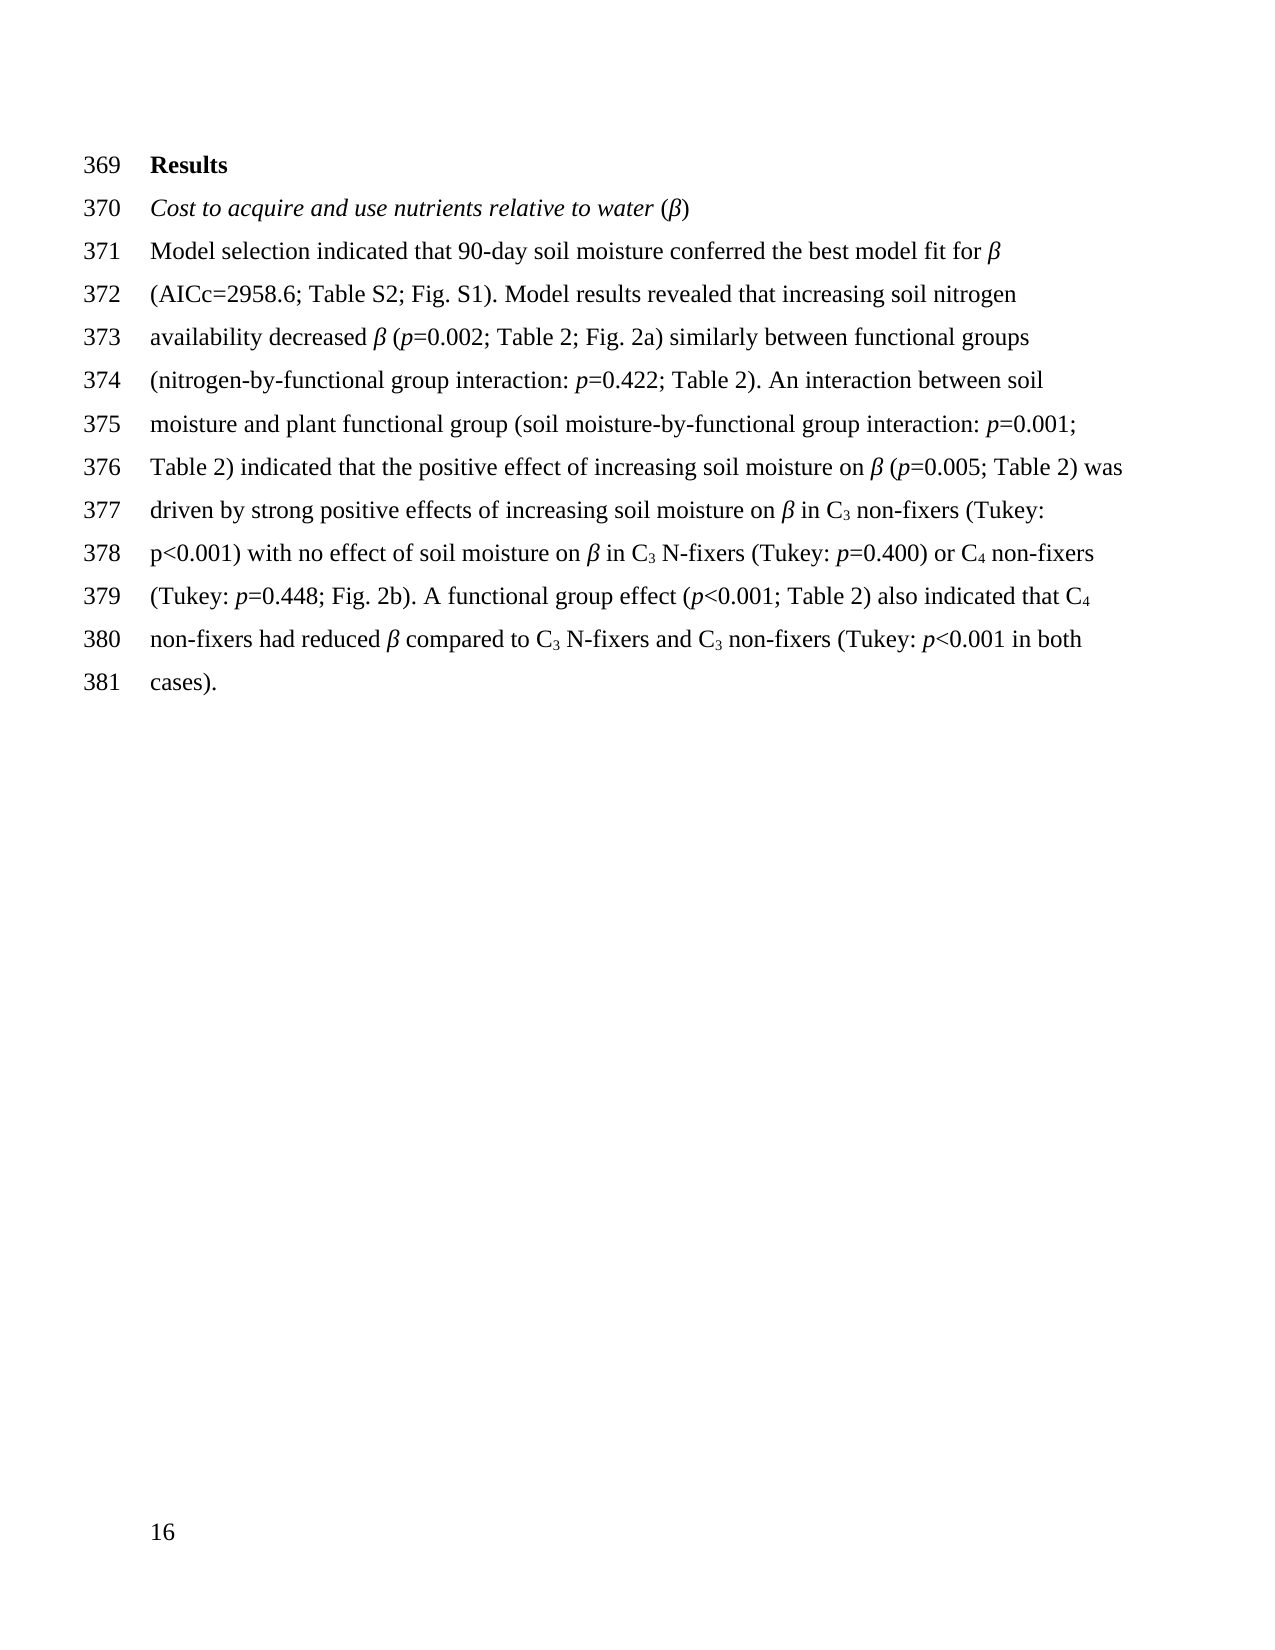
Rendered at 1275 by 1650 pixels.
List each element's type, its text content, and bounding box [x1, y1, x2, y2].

text Model selection indicated that 90-day soil moisture conferred the best model fit for β (AICc=2958.6; Table S2; Fig. S1). Model results revealed that increasing soil nitrogen availability decreased β (p=0.002; Table 2; Fig. 2a) similarly between functional groups (nitrogen-by-functional group interaction: p=0.422; Table 2). An interaction between soil moisture and plant functional group (soil moisture-by-functional group interaction: p=0.001; Table 2) indicated that the positive effect of increasing soil moisture on β (p=0.005; Table 2) was driven by strong positive effects of increasing soil moisture on β in C3 non-fixers (Tukey: p<0.001) with no effect of soil moisture on β in C3 N-fixers (Tukey: p=0.400) or C4 non-fixers (Tukey: p=0.448; Fig. 2b). A functional group effect (p<0.001; Table 2) also indicated that C4 non-fixers had reduced β compared to C3 N-fixers and C3 non-fixers (Tukey: p<0.001 in both cases). [150, 236, 1125, 696]
text Cost to acquire and use nutrients relative to water (β) [150, 193, 1125, 222]
text Results [150, 150, 1125, 179]
